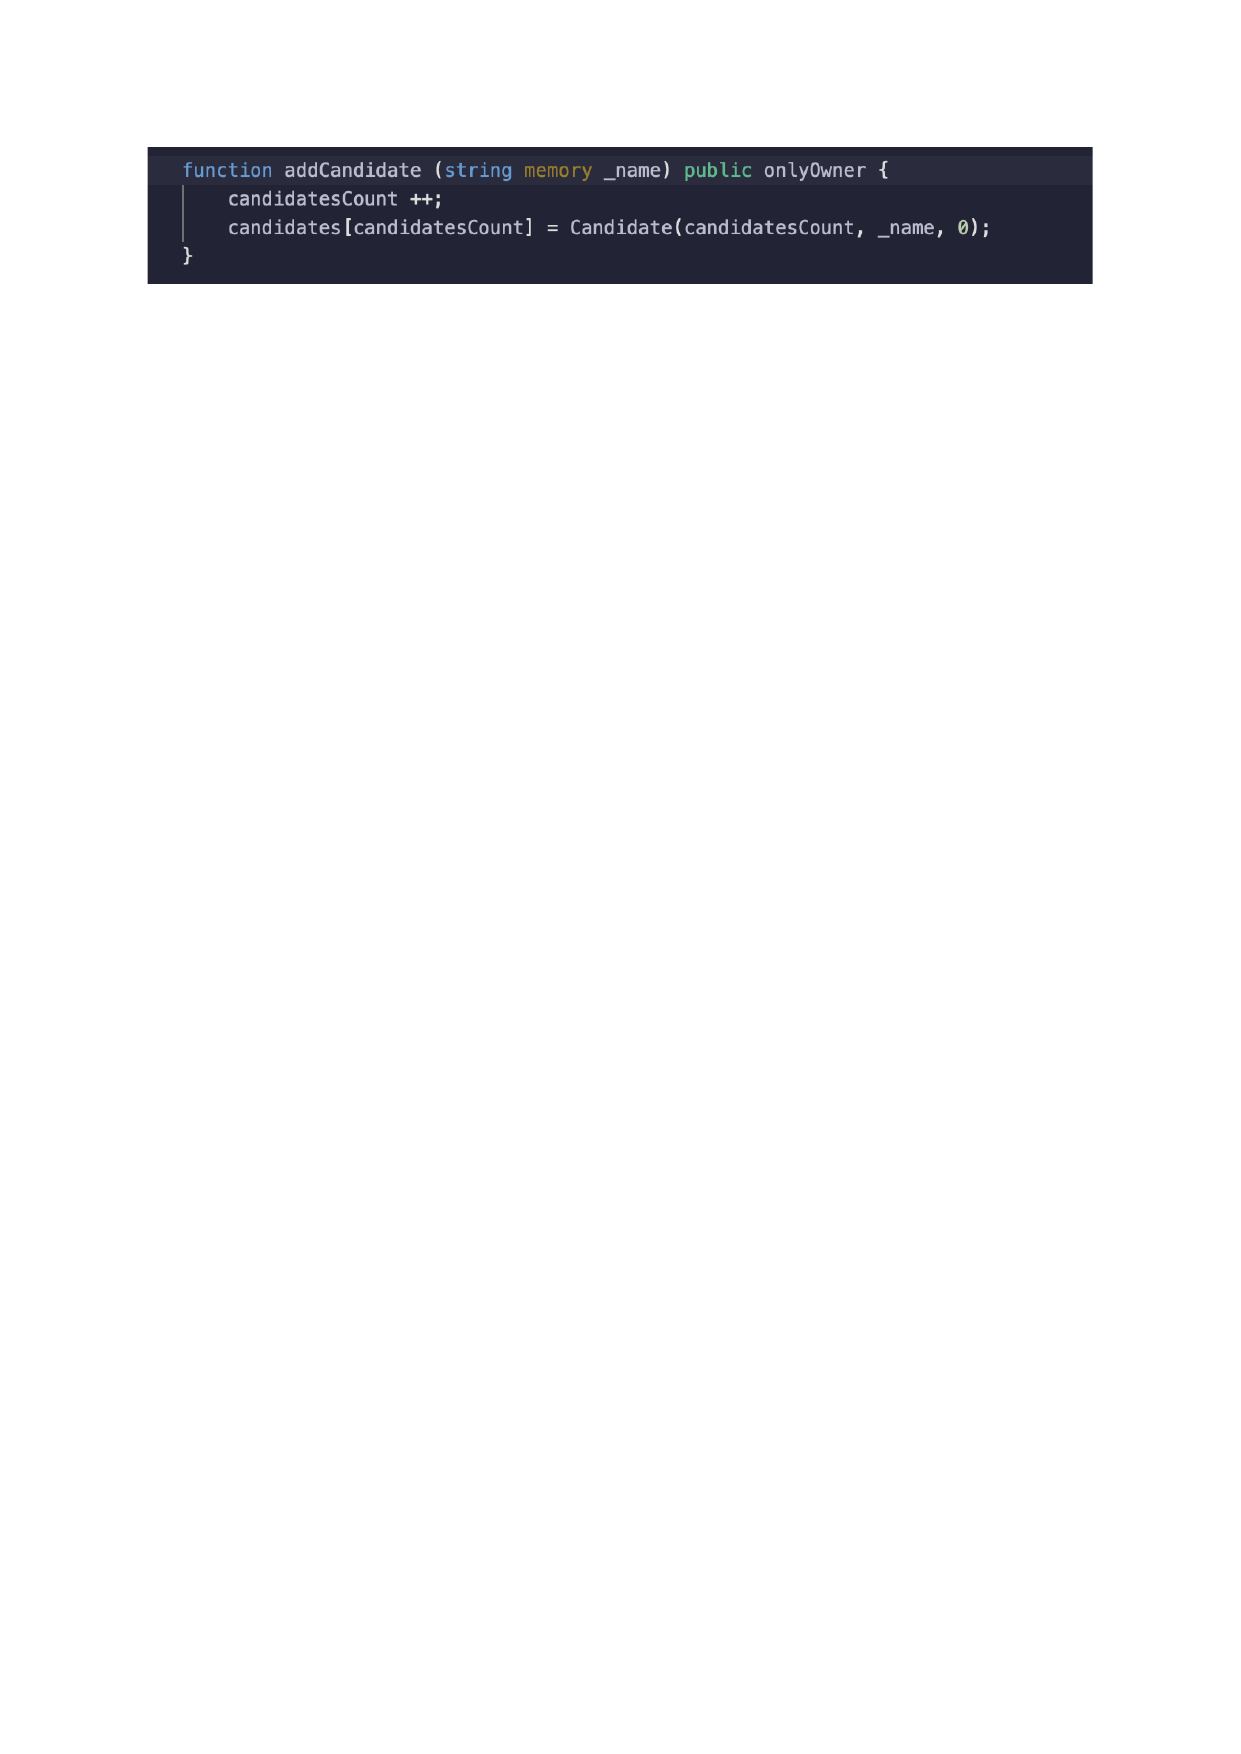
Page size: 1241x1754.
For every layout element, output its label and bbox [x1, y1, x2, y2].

picture [147, 147, 1093, 284]
